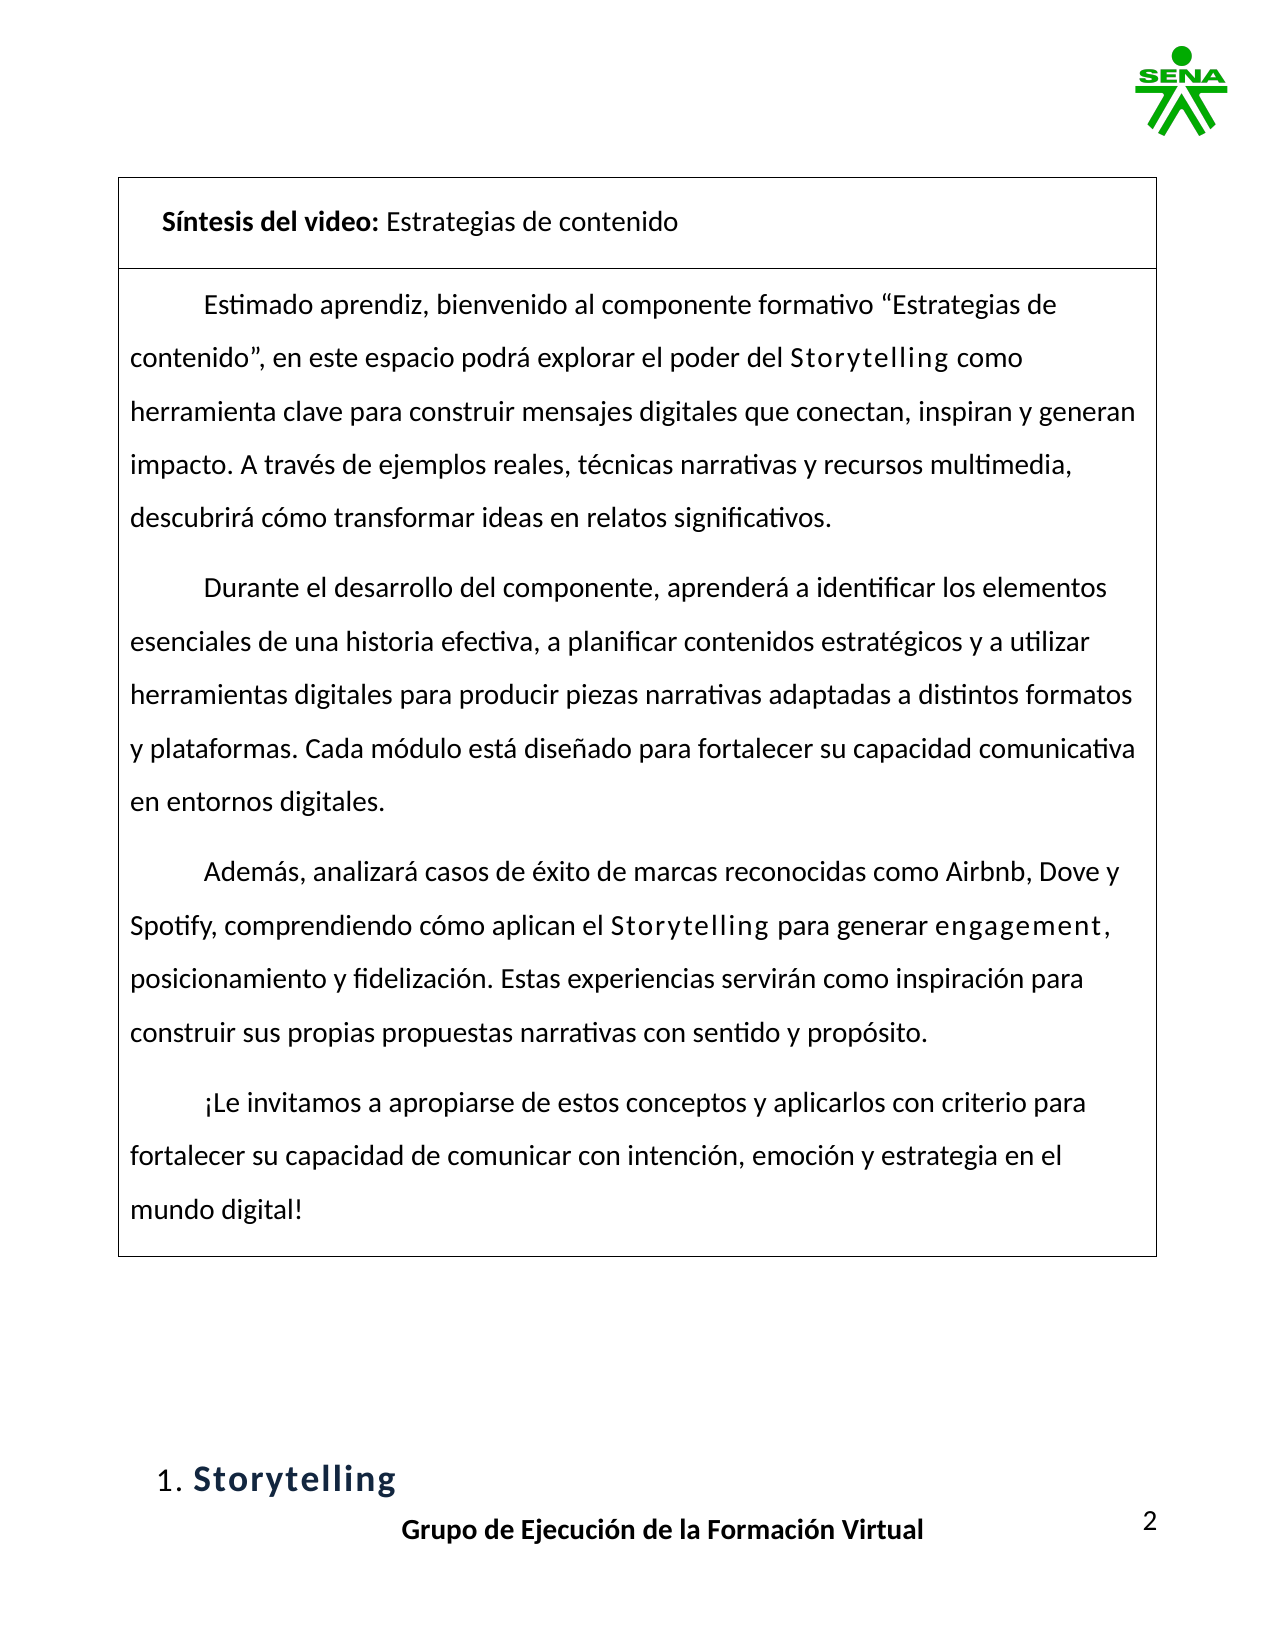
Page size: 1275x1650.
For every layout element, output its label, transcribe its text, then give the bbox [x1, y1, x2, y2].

table_header Síntesis del video: Estrategias de contenido [119, 178, 1156, 268]
subtitle Storytelling [156, 1455, 1157, 1501]
table_cell Estimado aprendiz, bienvenido al componente formativo “Estrategias de contenido”, en este espacio podrá explorar el poder del Storytelling como herramienta clave para construir mensajes digitales que conectan, inspiran y generan impacto. A través de ejemplos reales, técnicas narrativas y recursos multimedia, descubrirá cómo transformar ideas en relatos significativos. Durante el desarrollo del componente, aprenderá a identificar los elementos esenciales de una historia efectiva, a planificar contenidos estratégicos y a utilizar herramientas digitales para producir piezas narrativas adaptadas a distintos formatos y plataformas. Cada módulo está diseñado para fortalecer su capacidad comunicativa en entornos digitales. Además, analizará casos de éxito de marcas reconocidas como Airbnb, Dove y Spotify, comprendiendo cómo aplican el Storytelling para generar engagement, posicionamiento y fidelización. Estas experiencias servirán como inspiración para construir sus propias propuestas narrativas con sentido y propósito. ¡Le invitamos a apropiarse de estos conceptos y aplicarlos con criterio para fortalecer su capacidad de comunicar con intención, emoción y estrategia en el mundo digital! [119, 269, 1156, 1256]
picture [1135, 46, 1228, 136]
